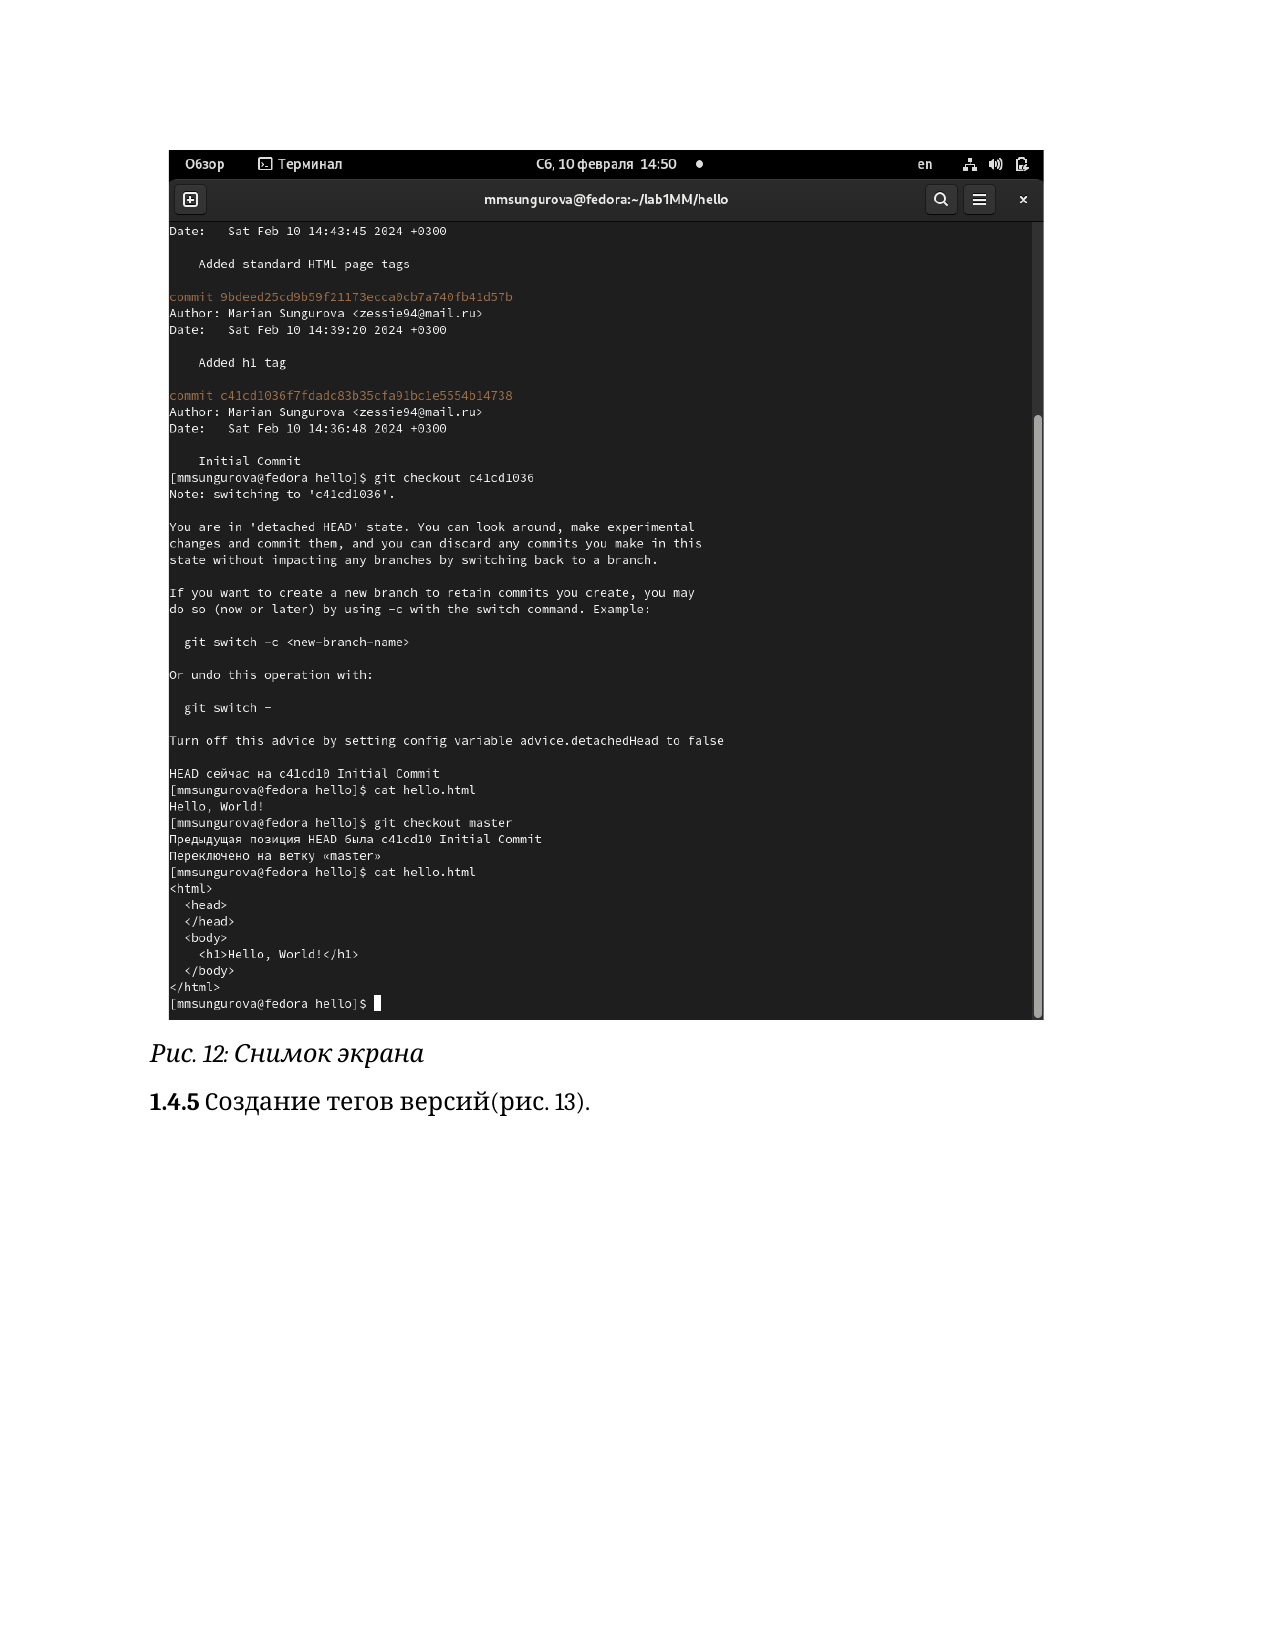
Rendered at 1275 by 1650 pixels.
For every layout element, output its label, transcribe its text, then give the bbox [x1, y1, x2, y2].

text 1.4.5 Cоздание тегов версий(рис. 13). [150, 1088, 1125, 1117]
text Рис. 12: Снимок экрана [150, 1040, 1125, 1069]
picture [168, 150, 1044, 1020]
